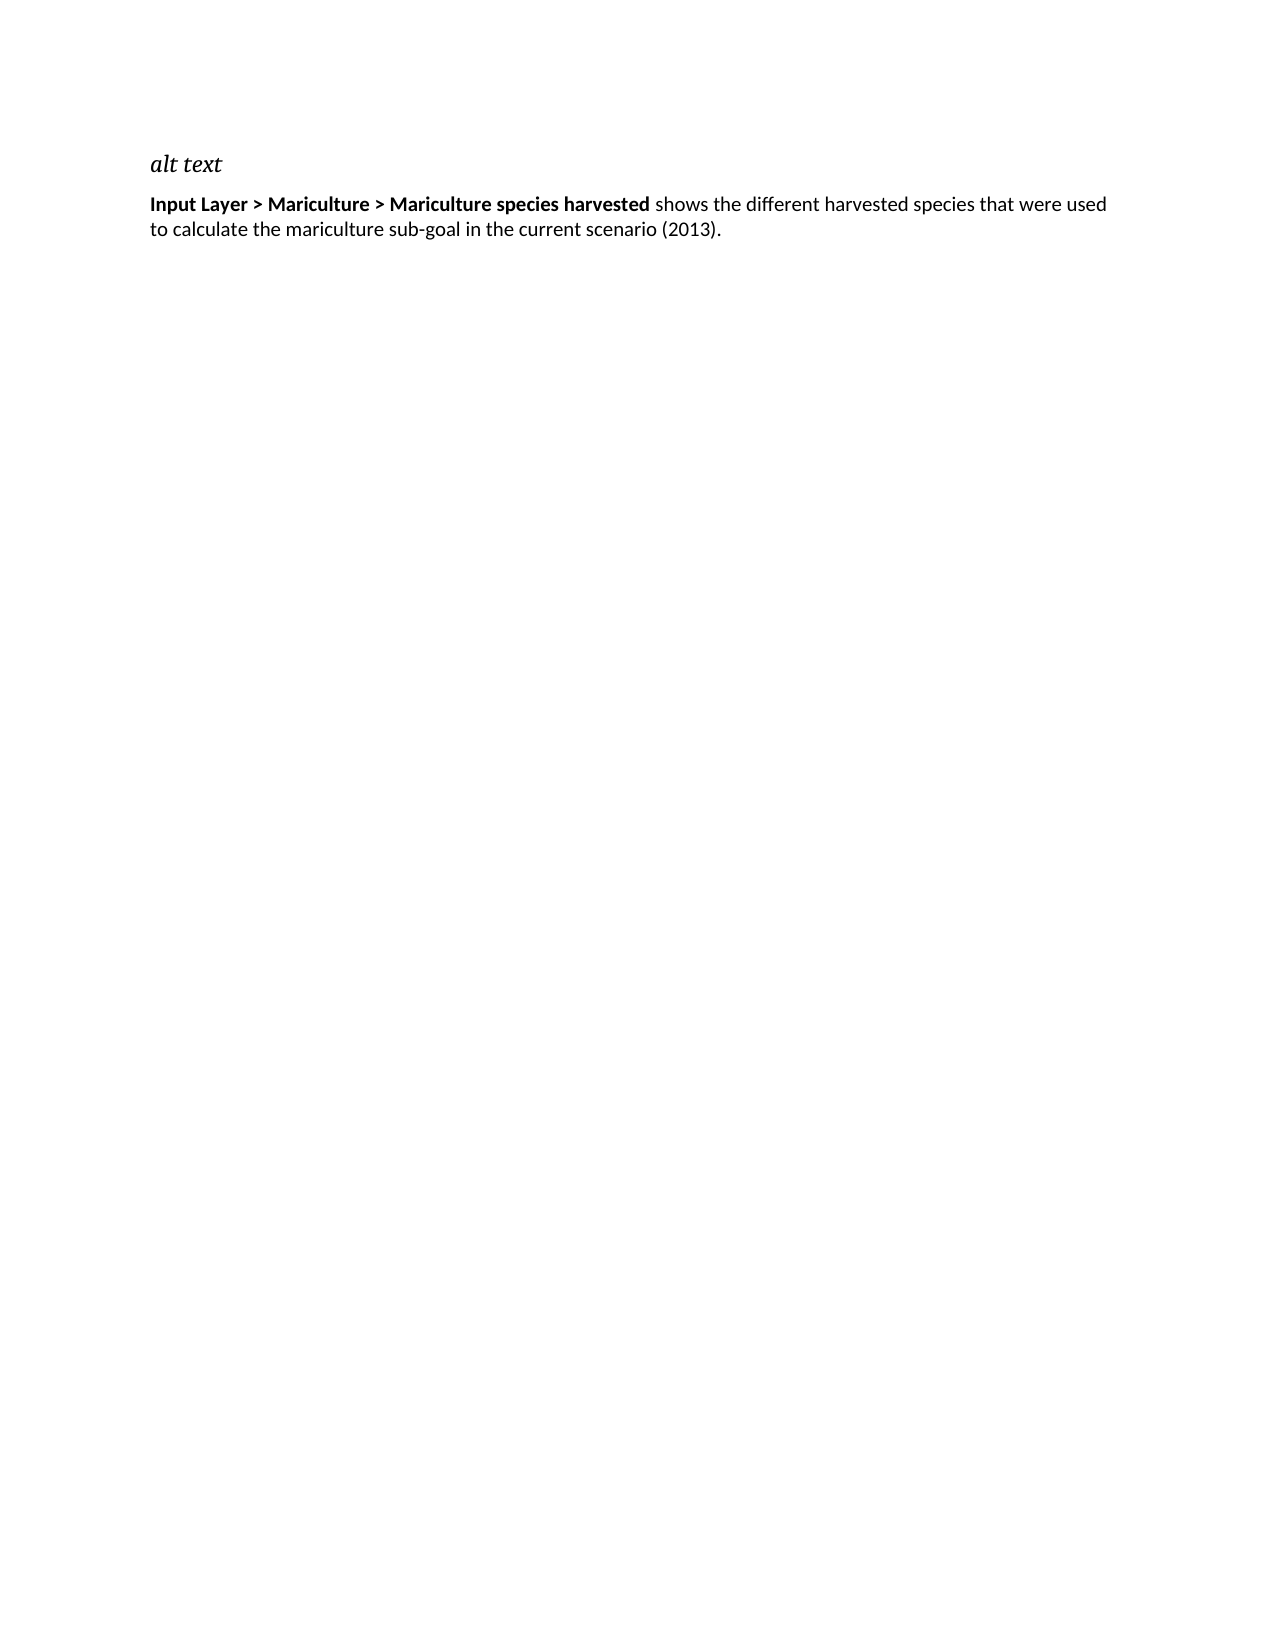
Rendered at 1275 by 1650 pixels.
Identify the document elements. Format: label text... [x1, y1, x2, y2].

text Input Layer > Mariculture > Mariculture species harvested shows the different harvested species that were used to calculate the mariculture sub-goal in the current scenario (2013). [150, 191, 1125, 242]
text alt text [150, 150, 1125, 179]
